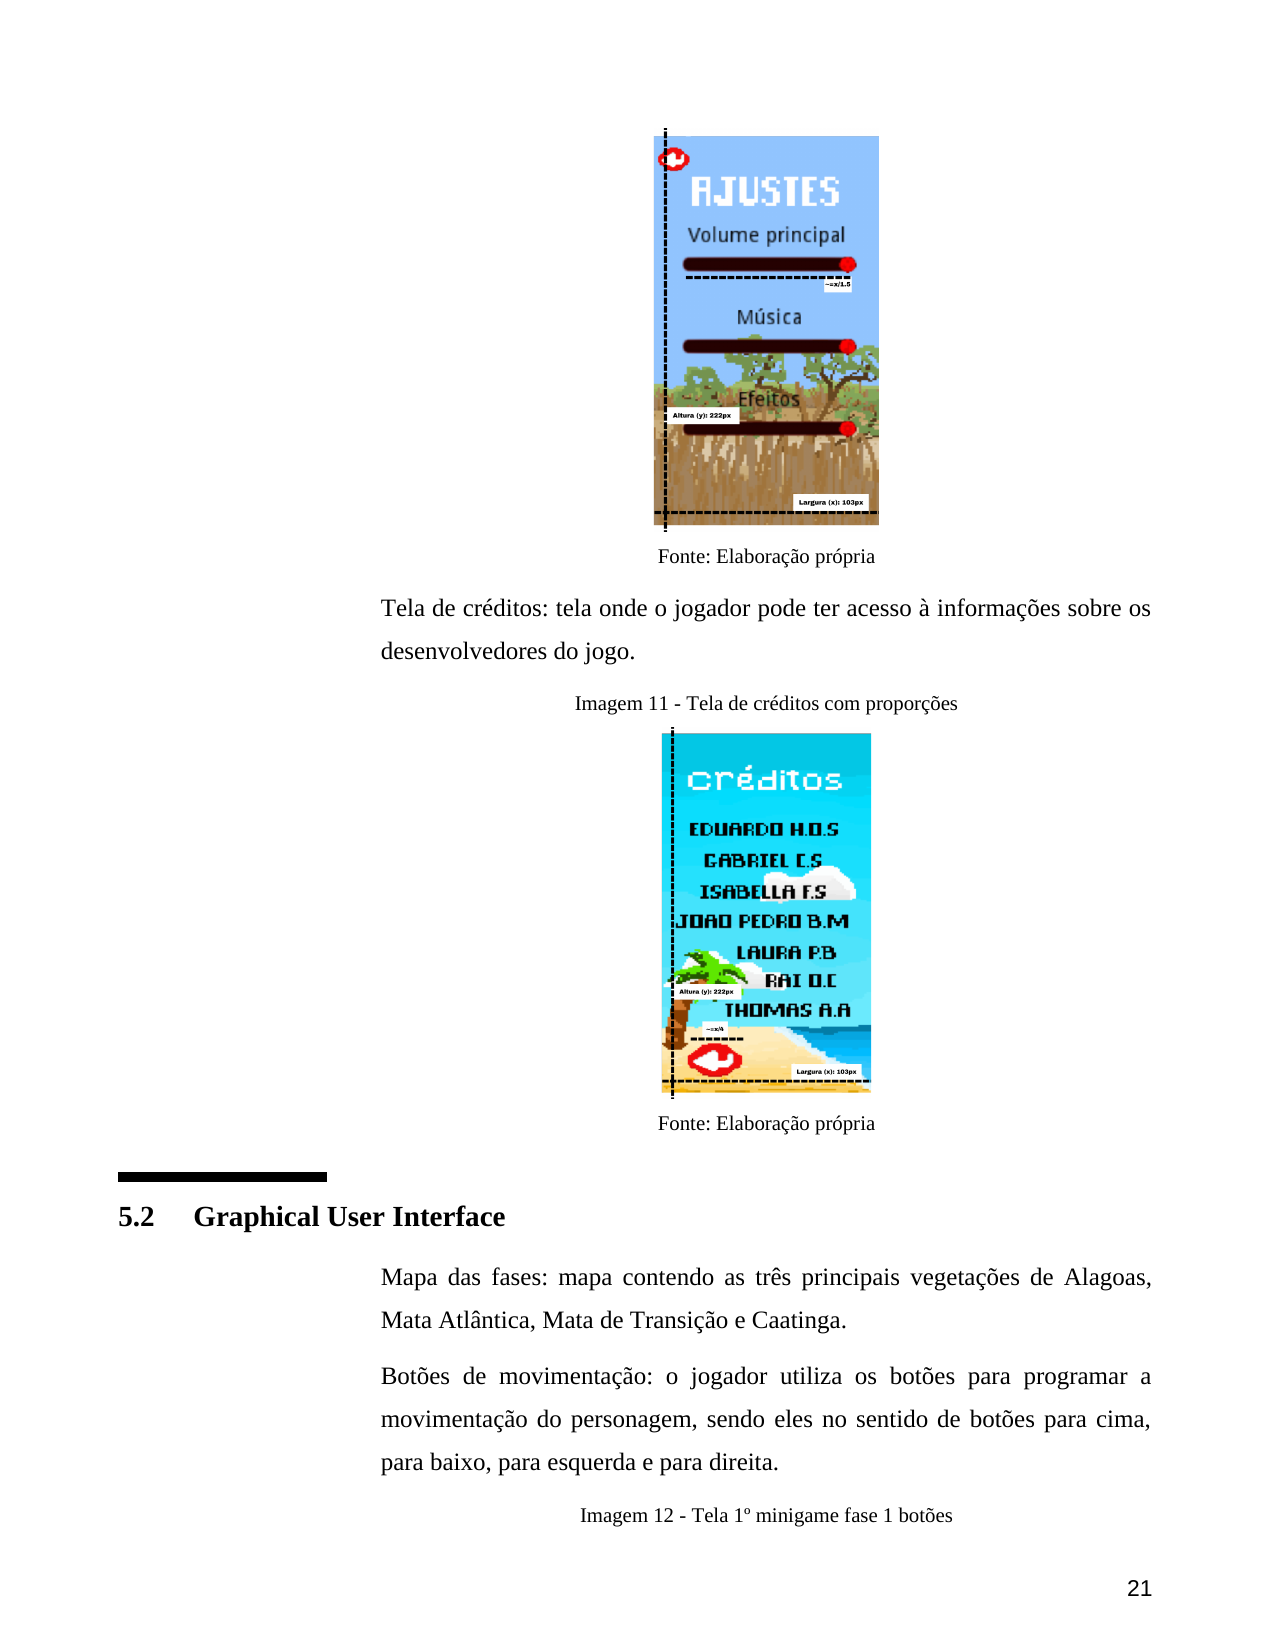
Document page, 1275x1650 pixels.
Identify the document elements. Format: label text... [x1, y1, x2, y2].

list Graphical User Interface [118, 1199, 1152, 1233]
text Botões de movimentação: o jogador utiliza os botões para programar a movimentação do personagem, sendo eles no sentido de botões para cima, para baixo, para esquerda e para direita. [381, 1361, 1152, 1476]
picture [653, 128, 879, 532]
text Fonte: Elaboração própria [381, 1111, 1152, 1135]
text Mapa das fases: mapa contendo as três principais vegetações de Alagoas, Mata Atlântica, Mata de Transição e Caatinga. [381, 1262, 1152, 1334]
text Fonte: Elaboração própria [381, 544, 1152, 568]
text Imagem 11 - Tela de créditos com proporções [381, 691, 1152, 715]
text Tela de créditos: tela onde o jogador pode ter acesso à informações sobre os desenvolvedores do jogo. [381, 593, 1152, 664]
text Imagem 12 - Tela 1º minigame fase 1 botões [381, 1503, 1152, 1527]
picture [661, 727, 872, 1099]
